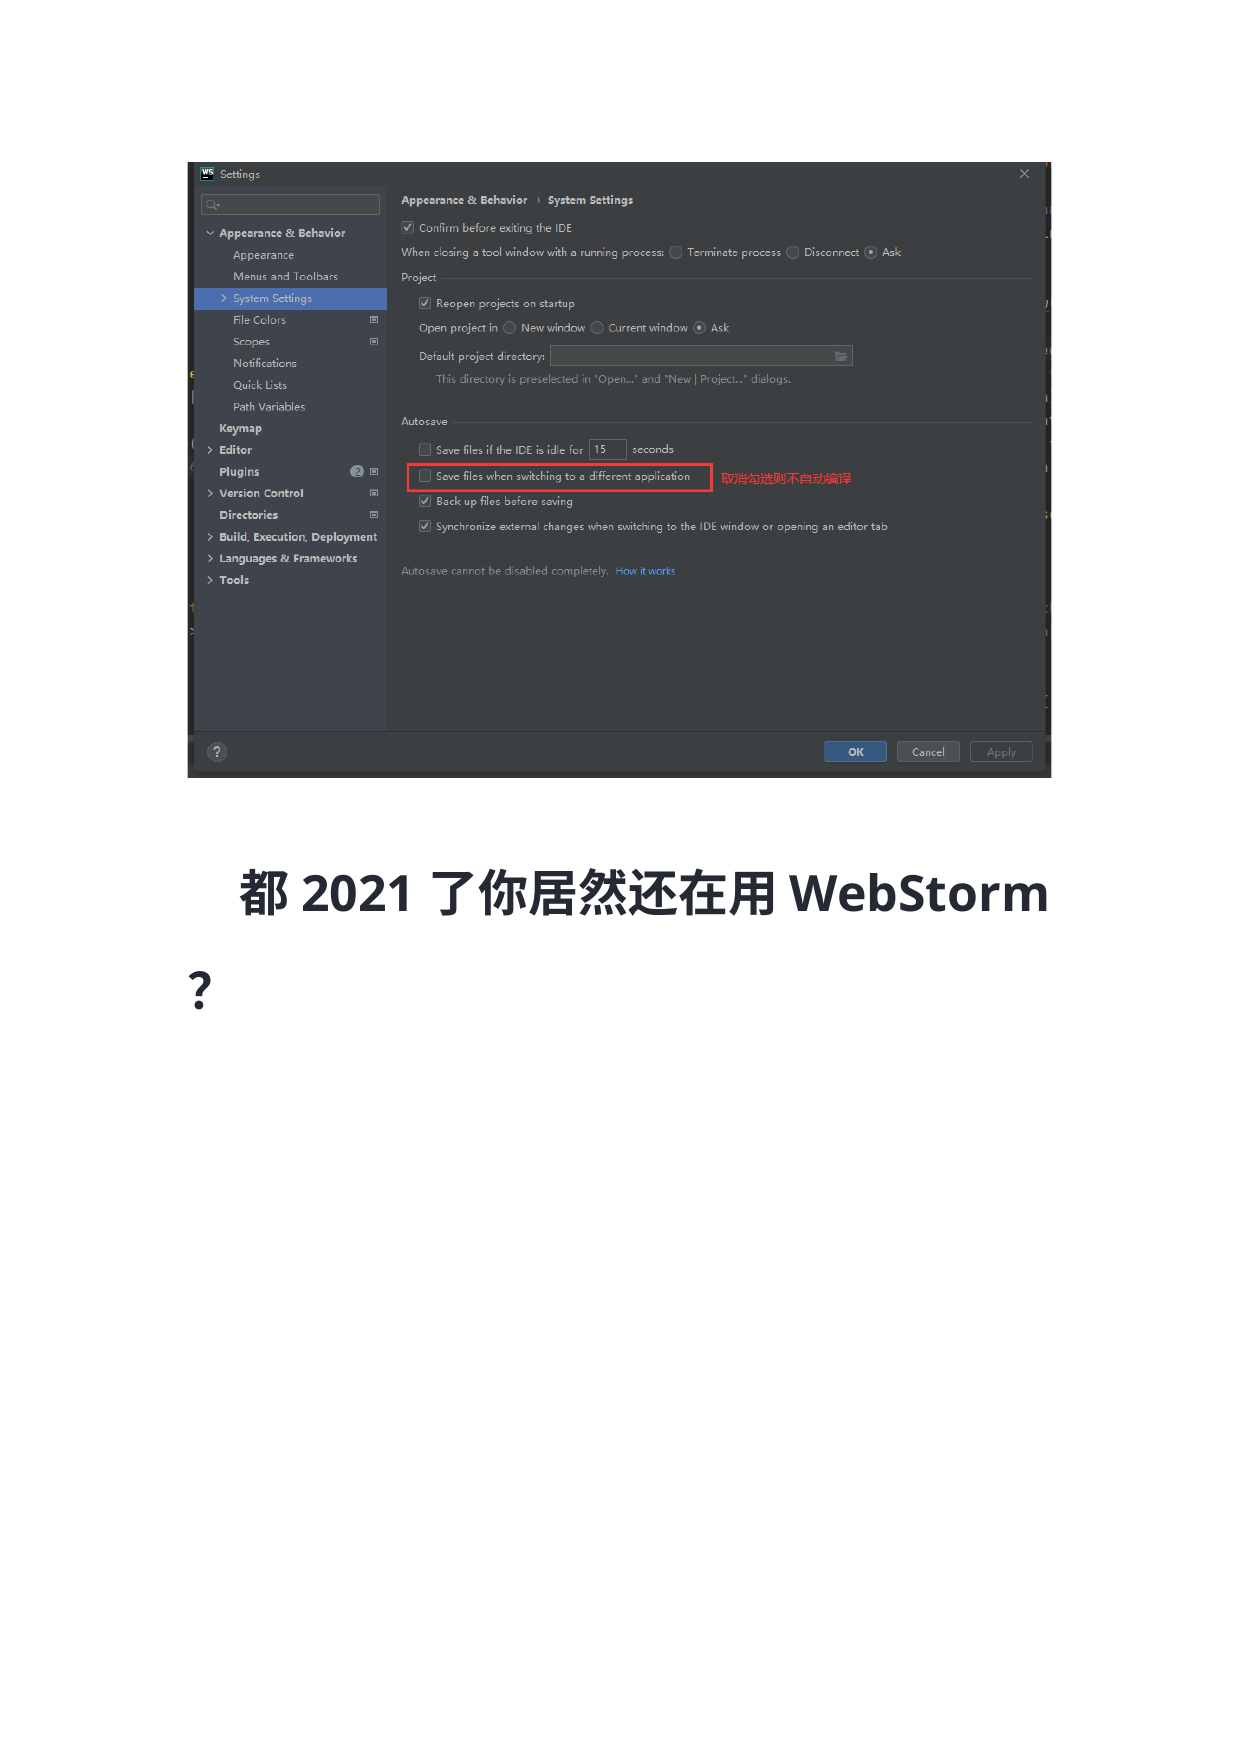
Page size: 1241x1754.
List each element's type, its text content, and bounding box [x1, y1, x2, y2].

subtitle 都 2021 了你居然还在用 WebStorm ？ [187, 841, 1053, 1036]
picture [187, 162, 1052, 778]
